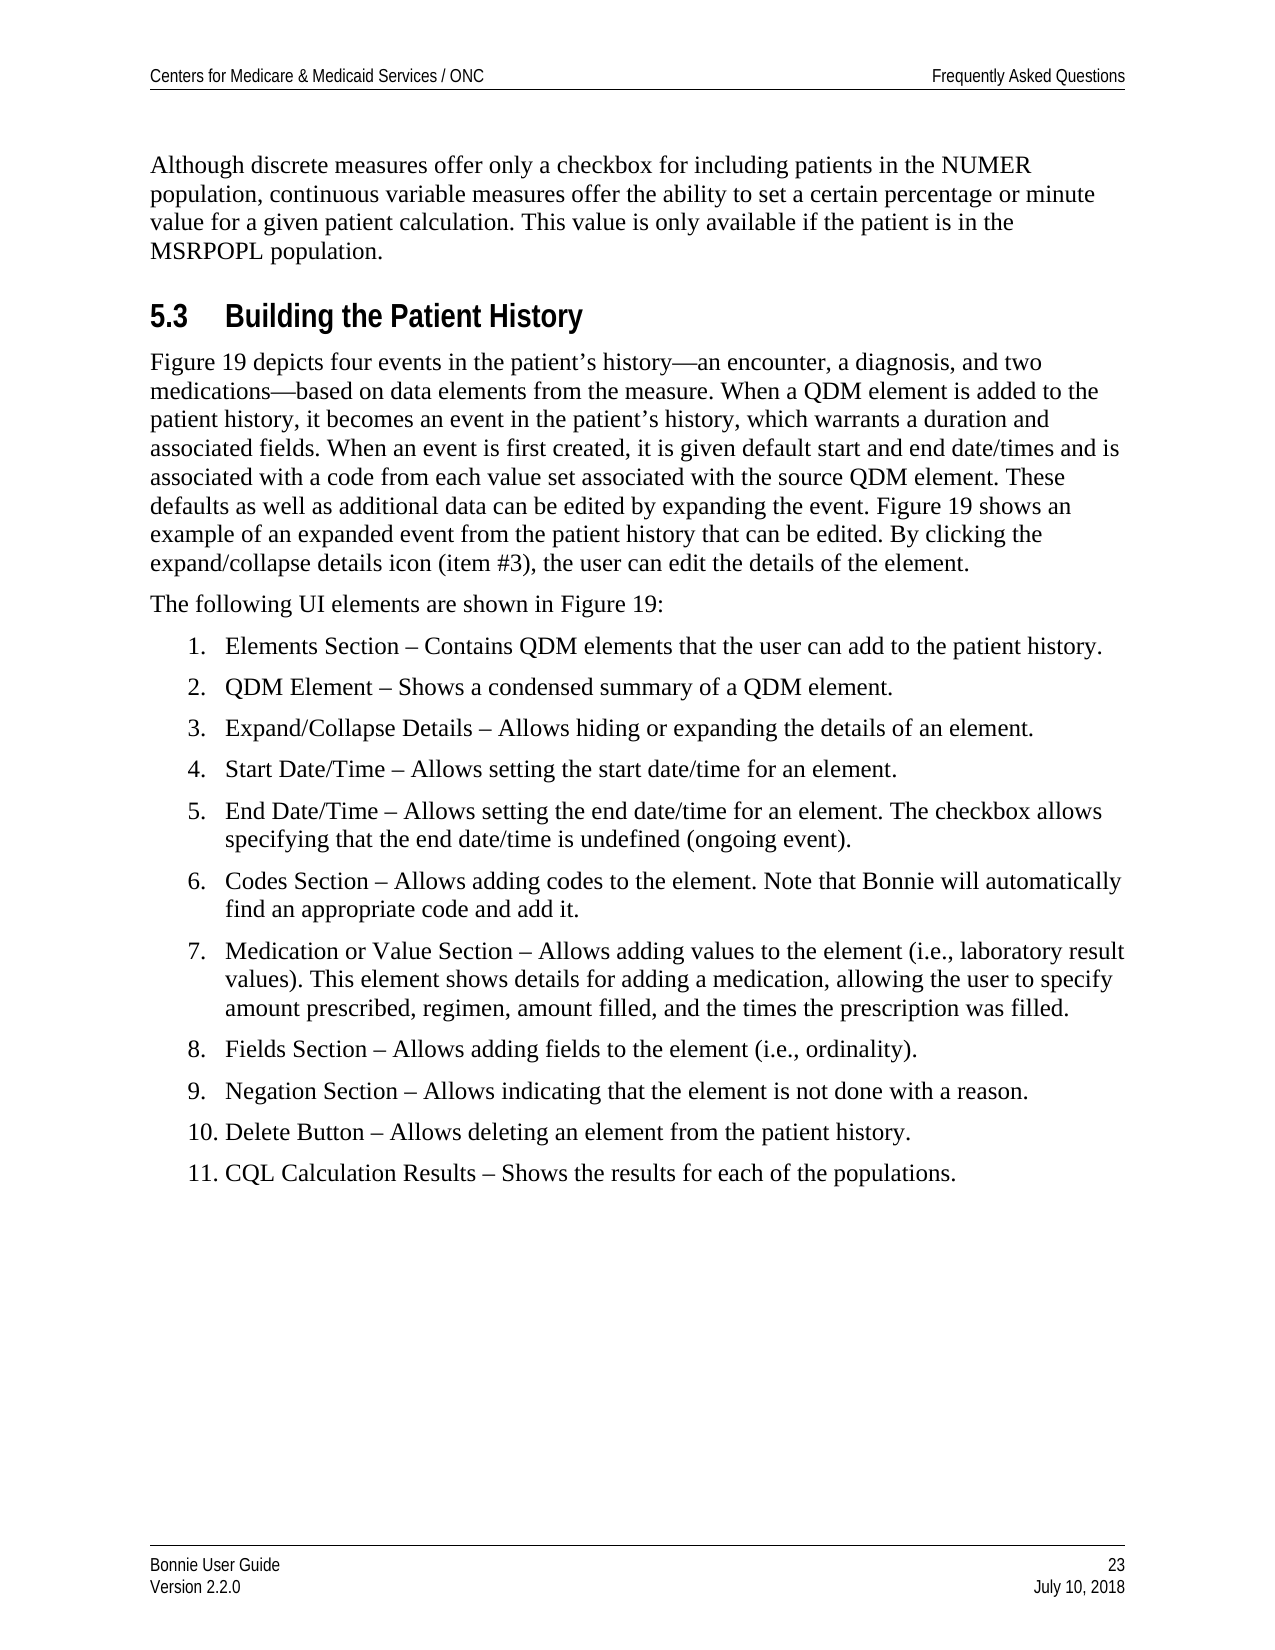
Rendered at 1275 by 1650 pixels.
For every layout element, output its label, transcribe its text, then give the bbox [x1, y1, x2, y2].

list Delete Button – Allows deleting an element from the patient history. [187, 1117, 1125, 1146]
list Start Date/Time – Allows setting the start date/time for an element. [187, 754, 1125, 783]
text Although discrete measures offer only a checkbox for including patients in the NUMER population, continuous variable measures offer the ability to set a certain percentage or minute value for a given patient calculation. This value is only available if the patient is in the MSRPOPL population. [150, 150, 1125, 265]
list Codes Section – Allows adding codes to the element. Note that Bonnie will automatically find an appropriate code and add it. [187, 866, 1125, 923]
subtitle Building the Patient History [150, 296, 1125, 334]
list QDM Element – Shows a condensed summary of a QDM element. [187, 672, 1125, 701]
list Negation Section – Allows indicating that the element is not done with a reason. [187, 1076, 1125, 1104]
list CQL Calculation Results – Shows the results for each of the populations. [187, 1158, 1125, 1187]
list Medication or Value Section – Allows adding values to the element (i.e., laboratory result values). This element shows details for adding a medication, allowing the user to specify amount prescribed, regimen, amount filled, and the times the prescription was filled. [187, 936, 1125, 1022]
list Elements Section – Contains QDM elements that the user can add to the patient history. [187, 631, 1125, 659]
list Fields Section – Allows adding fields to the element (i.e., ordinality). [187, 1034, 1125, 1063]
list End Date/Time – Allows setting the end date/time for an element. The checkbox allows specifying that the end date/time is undefined (ongoing event). [187, 796, 1125, 853]
list Expand/Collapse Details – Allows hiding or expanding the details of an element. [187, 713, 1125, 742]
